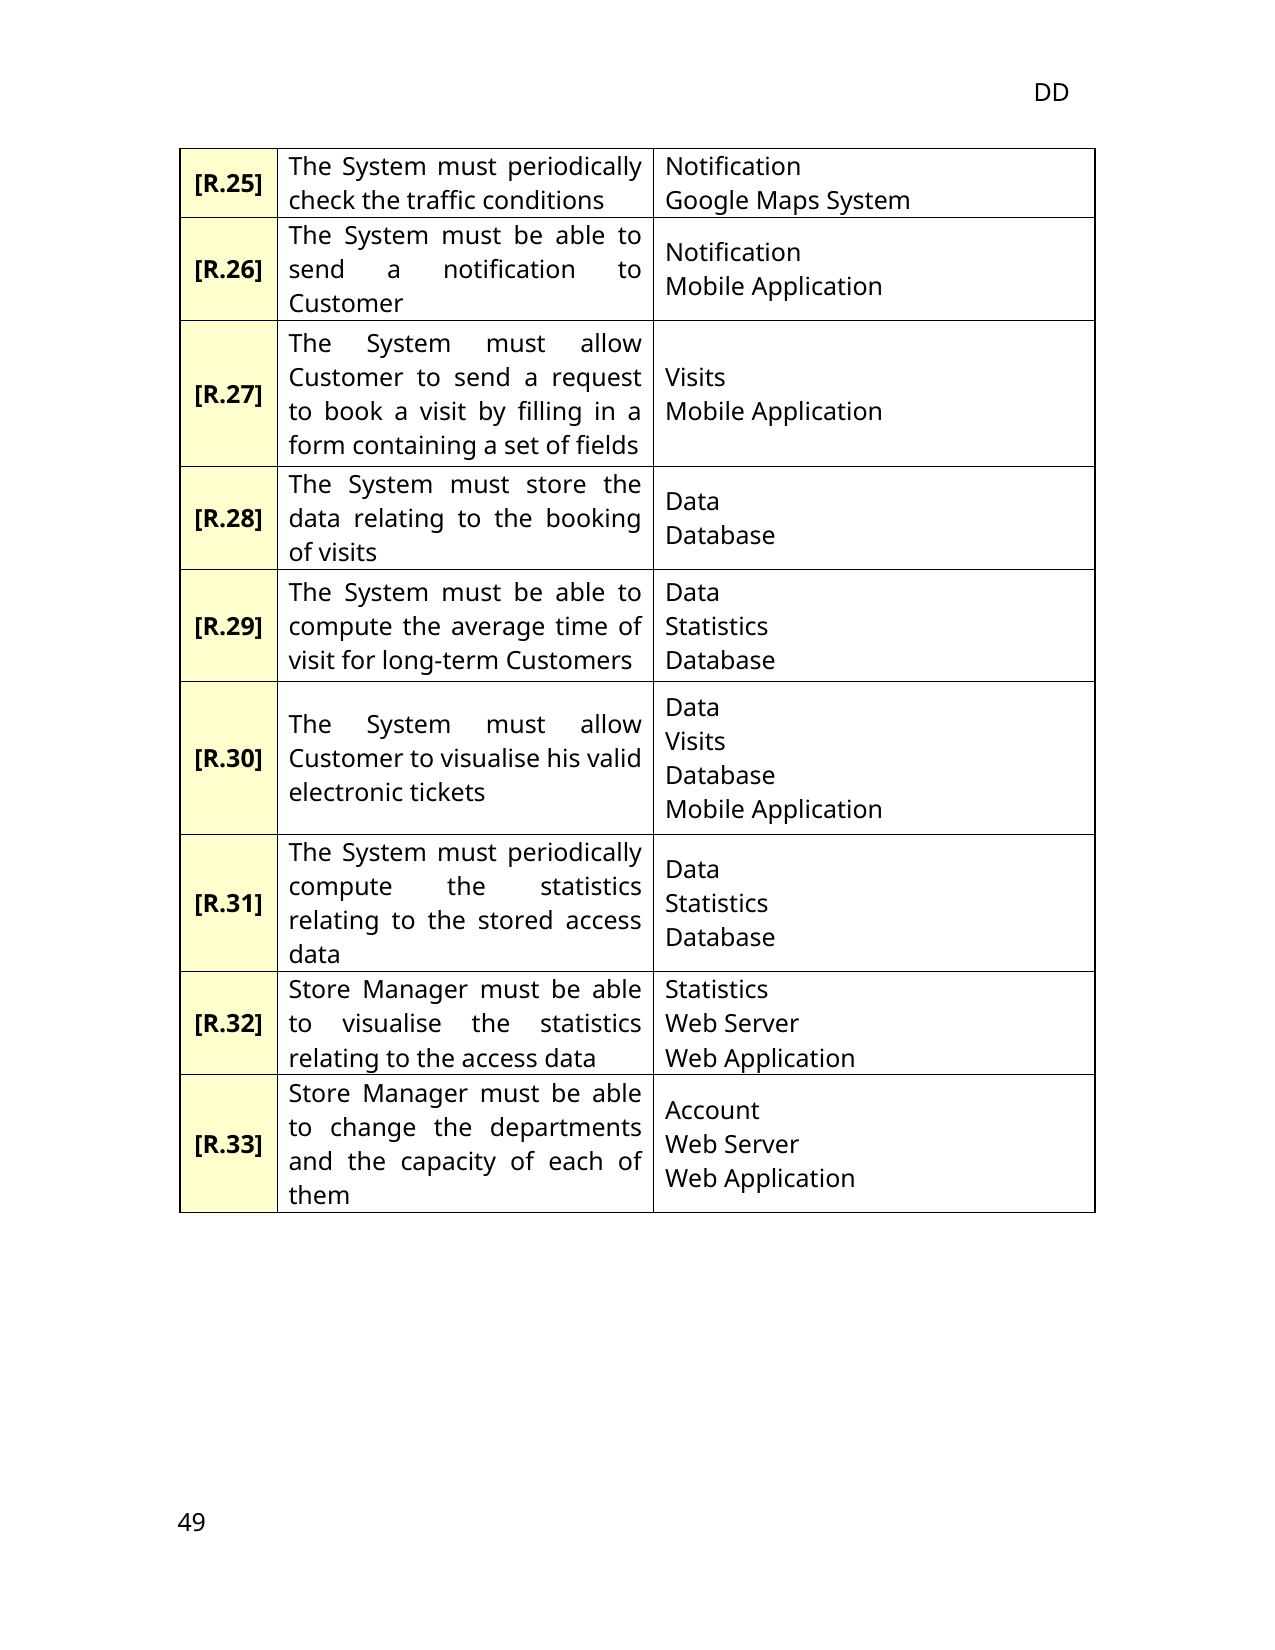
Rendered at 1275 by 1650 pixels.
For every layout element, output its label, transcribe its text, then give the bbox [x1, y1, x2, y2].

table_cell [R.31] [181, 835, 277, 971]
table_cell The System must be able to send a notification to Customer [278, 218, 653, 320]
table_cell [R.32] [181, 972, 277, 1074]
table_cell Data Visits Database Mobile Application [654, 682, 1094, 834]
table_cell [R.27] [181, 321, 277, 466]
table_cell [R.28] [181, 467, 277, 569]
table_cell [R.30] [181, 682, 277, 834]
table_cell Data Statistics Database [654, 835, 1094, 971]
table_cell Store Manager must be able to visualise the statistics relating to the access data [278, 972, 653, 1074]
table_cell Data Database [654, 467, 1094, 569]
table_cell The System must store the data relating to the booking of visits [278, 467, 653, 569]
table_cell [R.33] [181, 1075, 277, 1212]
table_cell The System must periodically check the traffic conditions [278, 149, 653, 217]
table_cell Account Web Server Web Application [654, 1075, 1094, 1212]
table_cell [R.29] [181, 570, 277, 681]
table_cell Data Statistics Database [654, 570, 1094, 681]
table_cell Notification Google Maps System [654, 149, 1094, 217]
table_cell Store Manager must be able to change the departments and the capacity of each of them [278, 1075, 653, 1212]
table_cell Notification Mobile Application [654, 218, 1094, 320]
table_cell [R.26] [181, 218, 277, 320]
table_cell Statistics Web Server Web Application [654, 972, 1094, 1074]
table_cell Visits Mobile Application [654, 321, 1094, 466]
table_cell The System must allow Customer to visualise his valid electronic tickets [278, 682, 653, 834]
table_cell [R.25] [181, 149, 277, 217]
table_cell The System must be able to compute the average time of visit for long-term Customers [278, 570, 653, 681]
table_cell The System must periodically compute the statistics relating to the stored access data [278, 835, 653, 971]
table_cell The System must allow Customer to send a request to book a visit by filling in a form containing a set of fields [278, 321, 653, 466]
